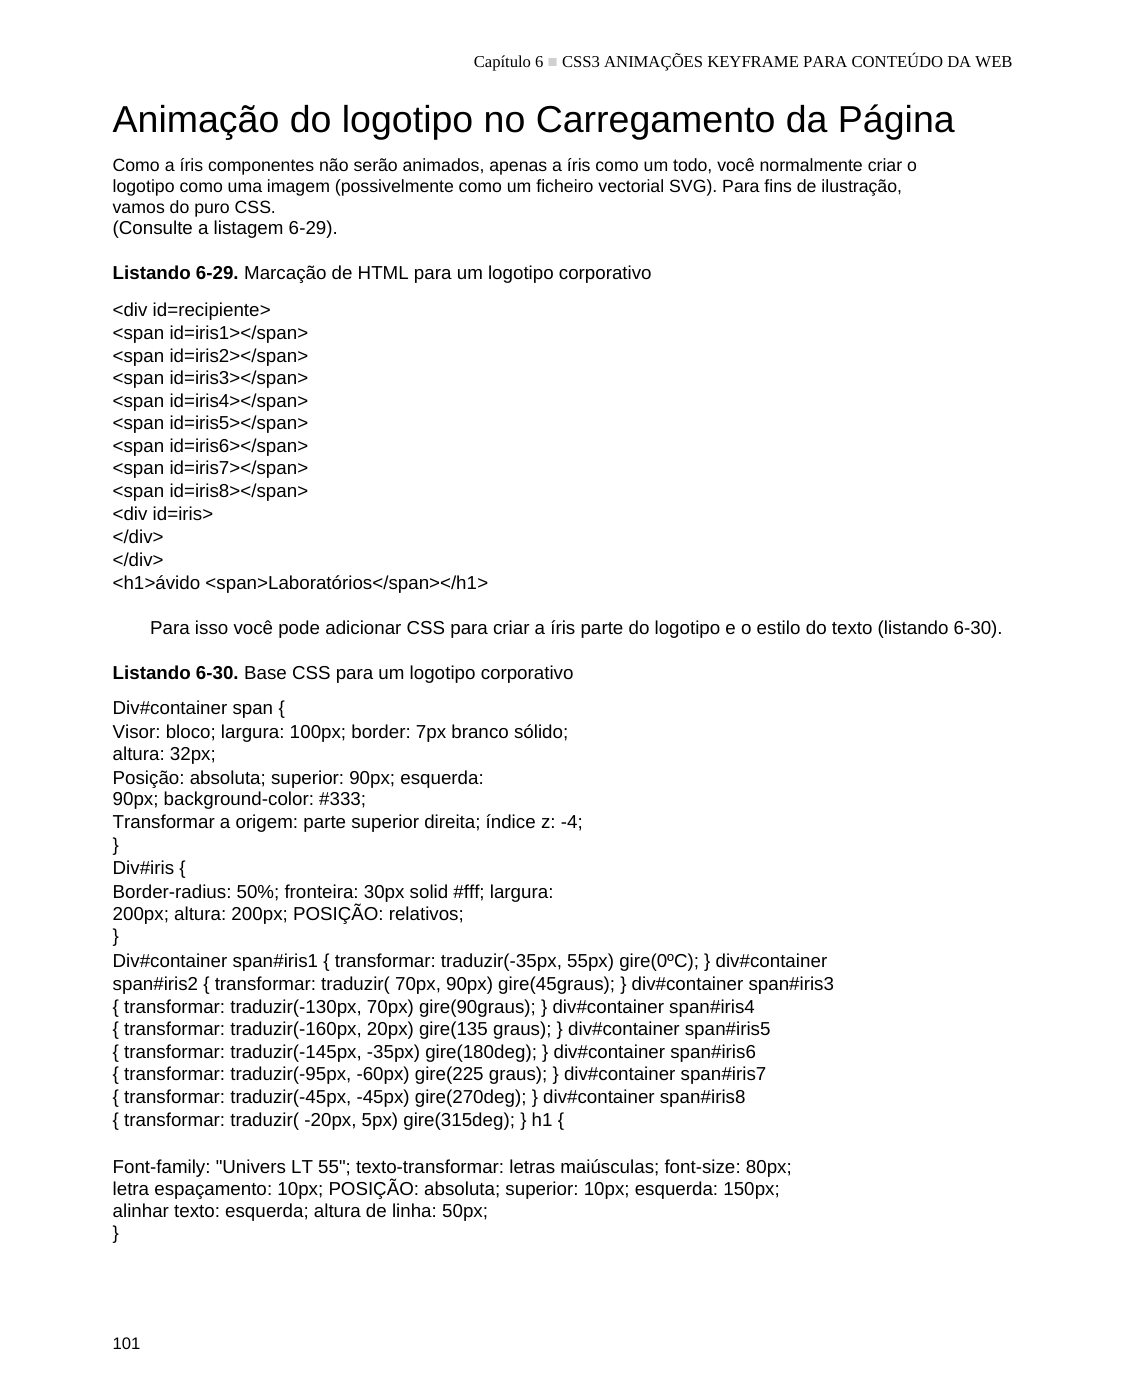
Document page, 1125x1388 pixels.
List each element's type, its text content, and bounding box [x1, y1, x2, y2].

text <h1>ávido <span>Laboratórios</span></h1> [112, 572, 1012, 593]
text Como a íris componentes não serão animados, apenas a íris como um todo, você normalmente criar o logotipo como uma imagem (possivelmente como um ficheiro vectorial SVG). Para fins de ilustração, vamos do puro CSS. [112, 155, 946, 217]
text Posição: absoluta; superior: 90px; esquerda: 90px; background-color: #333; [112, 767, 506, 809]
text </div> [112, 526, 1012, 547]
text Div#iris { [112, 857, 1012, 878]
text } [112, 834, 1012, 855]
text Div#container span#iris1 { transformar: traduzir(-35px, 55px) gire(0ºC); } div#container span#iris2 { transformar: traduzir( 70px, 90px) gire(45graus); } div#container span#iris3 { transformar: traduzir(-130px, 70px) gire(90graus); } div#container span#iris4 { transformar: traduzir(-160px, 20px) gire(135 graus); } div#container span#iris5 { transformar: traduzir(-145px, -35px) gire(180deg); } div#container span#iris6 { transformar: traduzir(-95px, -60px) gire(225 graus); } div#container span#iris7 { transformar: traduzir(-45px, -45px) gire(270deg); } div#container span#iris8 { transformar: traduzir( -20px, 5px) gire(315deg); } h1 { [112, 950, 862, 1130]
text Para isso você pode adicionar CSS para criar a íris parte do logotipo e o estilo do texto (listando 6-30). [150, 617, 1012, 639]
text Capítulo 6 ■ CSS3 ANIMAÇÕES KEYFRAME PARA CONTEÚDO DA WEB [112, 52, 1012, 71]
text Font-family: "Univers LT 55"; texto-transformar: letras maiúsculas; font-size: 80px; letra espaçamento: 10px; POSIÇÃO: absoluta; superior: 10px; esquerda: 150px; alinhar texto: esquerda; altura de linha: 50px; [112, 1156, 798, 1221]
text <div id=recipiente> <span id=iris1></span> <span id=iris2></span> <span id=iris3></span> <span id=iris4></span> <span id=iris5></span> <span id=iris6></span> <span id=iris7></span> <span id=iris8></span> <div id=iris> [112, 299, 319, 524]
text </div> [112, 549, 1012, 570]
text Border-radius: 50%; fronteira: 30px solid #fff; largura: 200px; altura: 200px; POSIÇÃO: relativos; [112, 882, 562, 924]
text Animação do logotipo no Carregamento da Página [112, 97, 1012, 140]
text Listando 6-30. Base CSS para um logotipo corporativo [112, 662, 1012, 683]
text } [112, 925, 1012, 947]
text Transformar a origem: parte superior direita; índice z: -4; [112, 811, 1012, 832]
text Visor: bloco; largura: 100px; border: 7px branco sólido; altura: 32px; [112, 722, 619, 764]
text } [112, 1222, 1012, 1244]
text (Consulte a listagem 6-29). [112, 218, 1012, 239]
text 101 [112, 1334, 1012, 1353]
text Div#container span { [112, 697, 1012, 718]
text Listando 6-29. Marcação de HTML para um logotipo corporativo [112, 263, 1012, 284]
